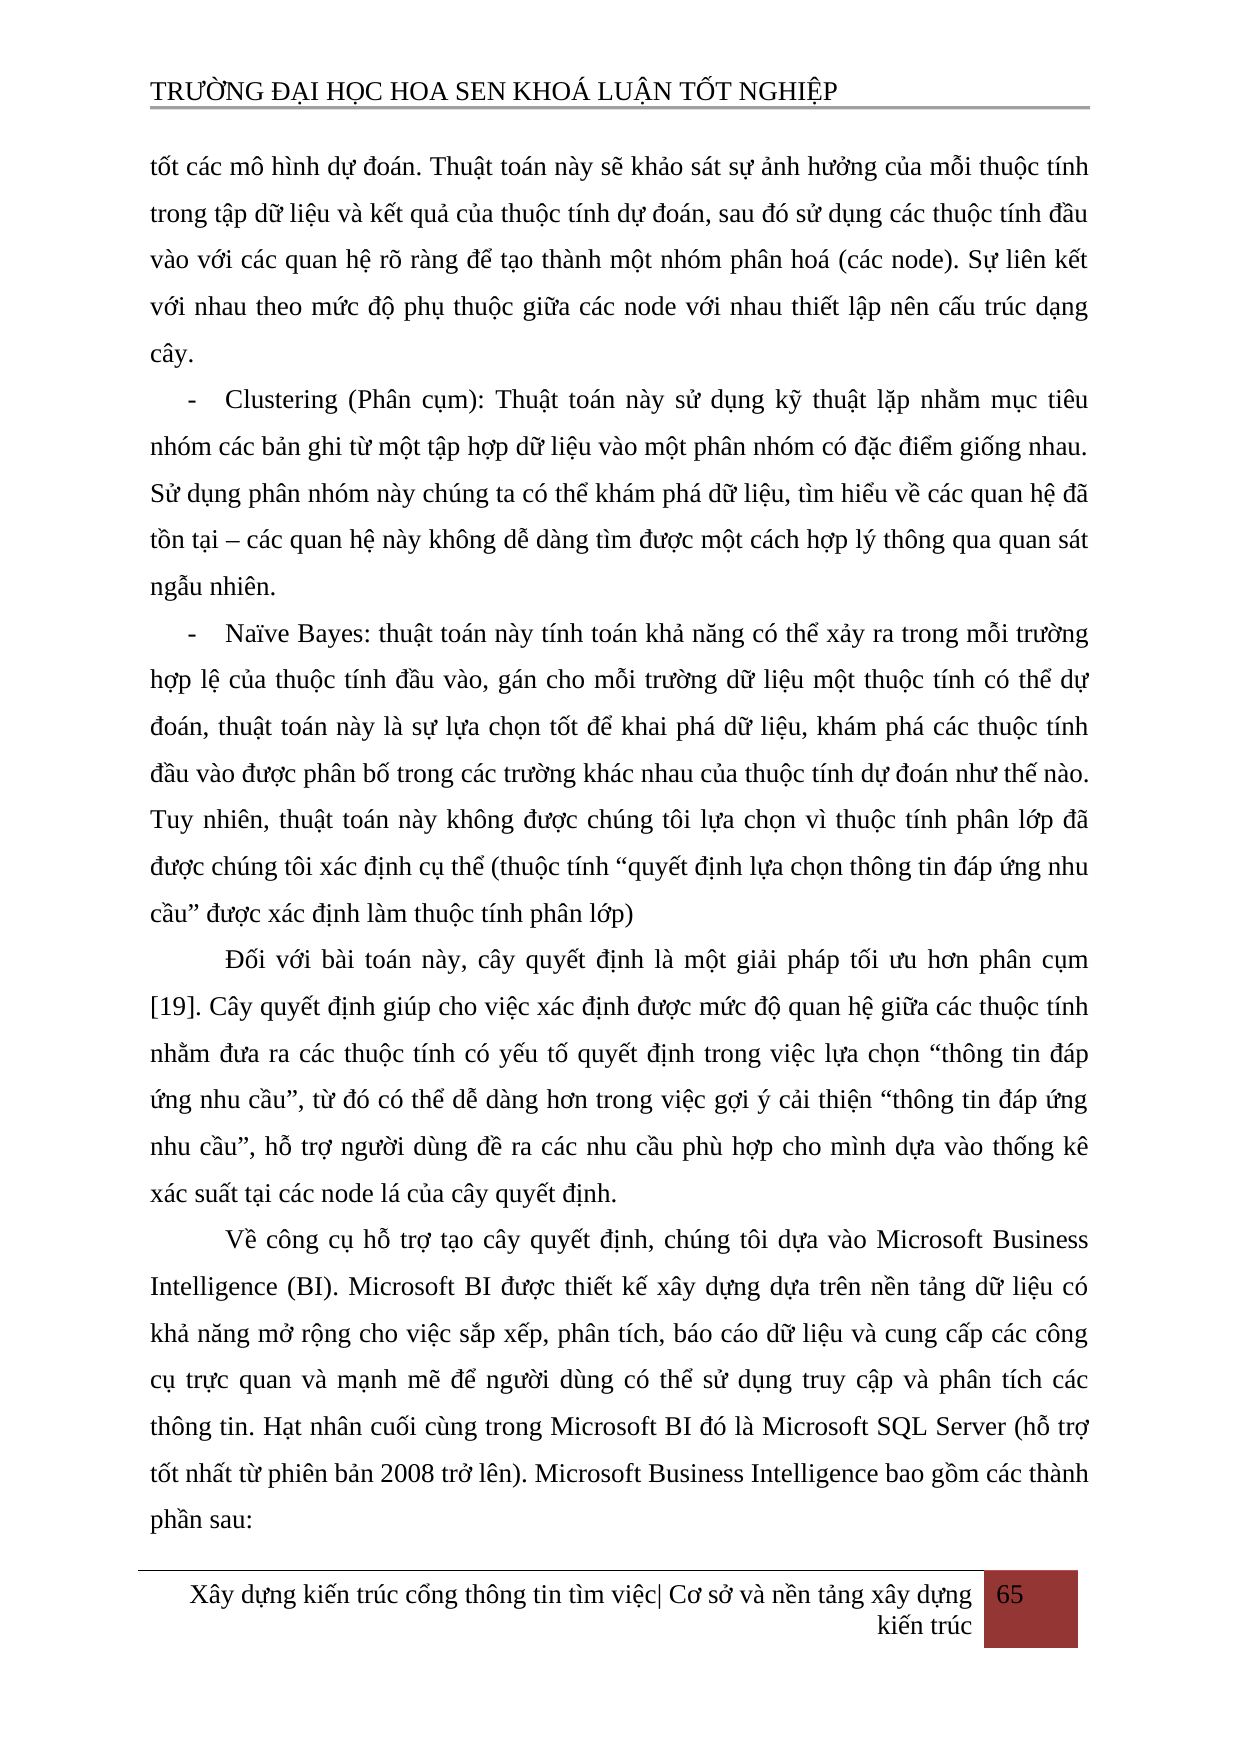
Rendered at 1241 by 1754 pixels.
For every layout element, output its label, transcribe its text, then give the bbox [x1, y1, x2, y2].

text Về công cụ hỗ trợ tạo cây quyết định, chúng tôi dựa vào Microsoft Business Intelligence (BI). Microsoft BI được thiết kế xây dựng dựa trên nền tảng dữ liệu có khả năng mở rộng cho việc sắp xếp, phân tích, báo cáo dữ liệu và cung cấp các công cụ trực quan và mạnh mẽ để người dùng có thể sử dụng truy cập và phân tích các thông tin. Hạt nhân cuối cùng trong Microsoft BI đó là Microsoft SQL Server (hỗ trợ tốt nhất từ phiên bản 2008 trở lên). Microsoft Business Intelligence bao gồm các thành phần sau: [150, 1223, 1090, 1534]
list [150, 150, 1090, 368]
list Naïve Bayes: thuật toán này tính toán khả năng có thể xảy ra trong mỗi trường hợp lệ của thuộc tính đầu vào, gán cho mỗi trường dữ liệu một thuộc tính có thể dự đoán, thuật toán này là sự lựa chọn tốt để khai phá dữ liệu, khám phá các thuộc tính đầu vào được phân bố trong các trường khác nhau của thuộc tính dự đoán như thế nào. Tuy nhiên, thuật toán này không được chúng tôi lựa chọn vì thuộc tính phân lớp đã được chúng tôi xác định cụ thể (thuộc tính “quyết định lựa chọn thông tin đáp ứng nhu cầu” được xác định làm thuộc tính phân lớp) [150, 617, 1090, 928]
list Clustering (Phân cụm): Thuật toán này sử dụng kỹ thuật lặp nhằm mục tiêu nhóm các bản ghi từ một tập hợp dữ liệu vào một phân nhóm có đặc điểm giống nhau. Sử dụng phân nhóm này chúng ta có thể khám phá dữ liệu, tìm hiểu về các quan hệ đã tồn tại – các quan hệ này không dễ dàng tìm được một cách hợp lý thông qua quan sát ngẫu nhiên. [150, 383, 1090, 601]
text Đối với bài toán này, cây quyết định là một giải pháp tối ưu hơn phân cụm [19]. Cây quyết định giúp cho việc xác định được mức độ quan hệ giữa các thuộc tính nhằm đưa ra các thuộc tính có yếu tố quyết định trong việc lựa chọn “thông tin đáp ứng nhu cầu”, từ đó có thể dễ dàng hơn trong việc gợi ý cải thiện “thông tin đáp ứng nhu cầu”, hỗ trợ người dùng đề ra các nhu cầu phù hợp cho mình dựa vào thống kê xác suất tại các node lá của cây quyết định. [150, 943, 1090, 1208]
